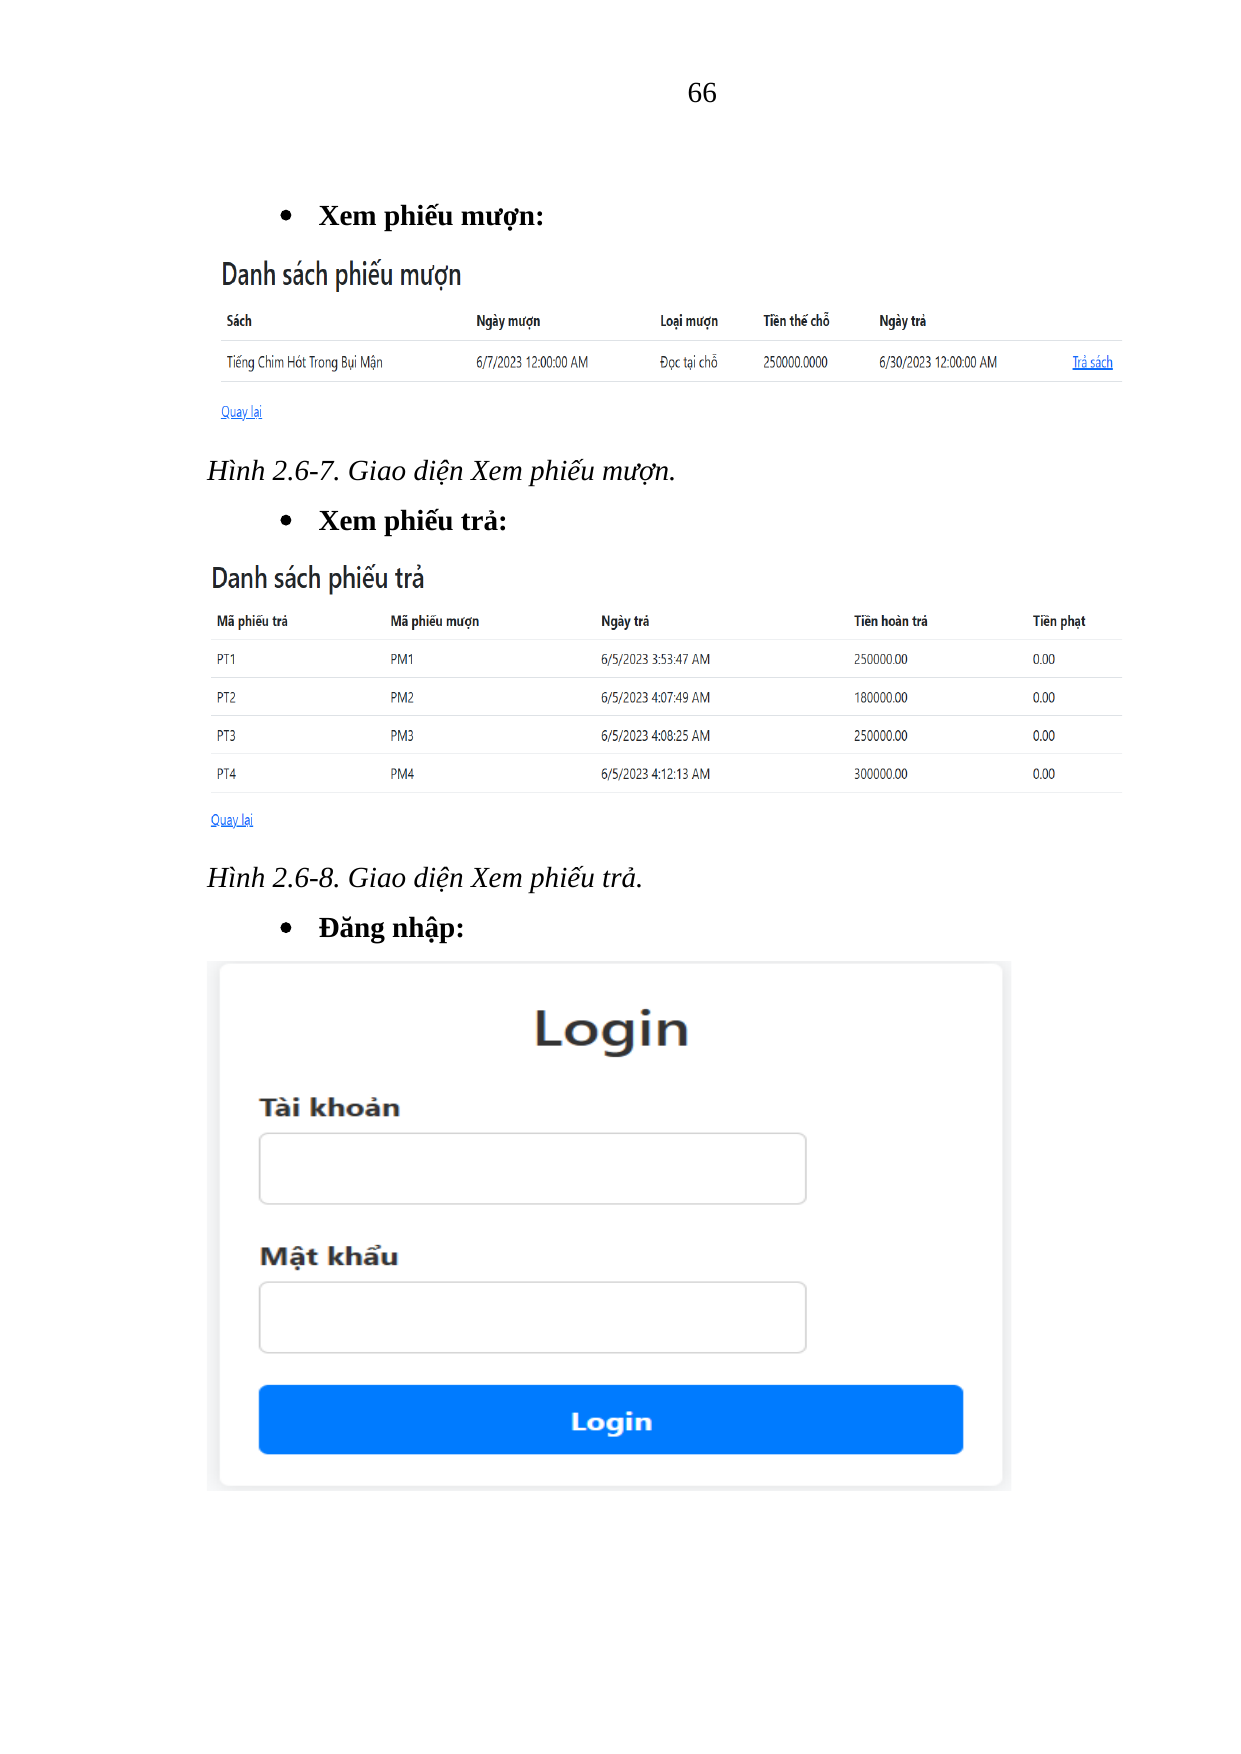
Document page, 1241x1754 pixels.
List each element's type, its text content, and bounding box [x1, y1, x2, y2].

picture [206, 961, 1012, 1491]
text Hình 2.6-7. Giao diện Xem phiếu mượn. [207, 453, 1122, 486]
list Xem phiếu mượn: [281, 198, 1122, 232]
picture [206, 248, 1123, 436]
list Xem phiếu trả: [281, 503, 1122, 537]
list Đăng nhập: [281, 911, 1122, 944]
picture [206, 553, 1123, 844]
text Hình 2.6-8. Giao diện Xem phiếu trả. [207, 860, 1122, 894]
